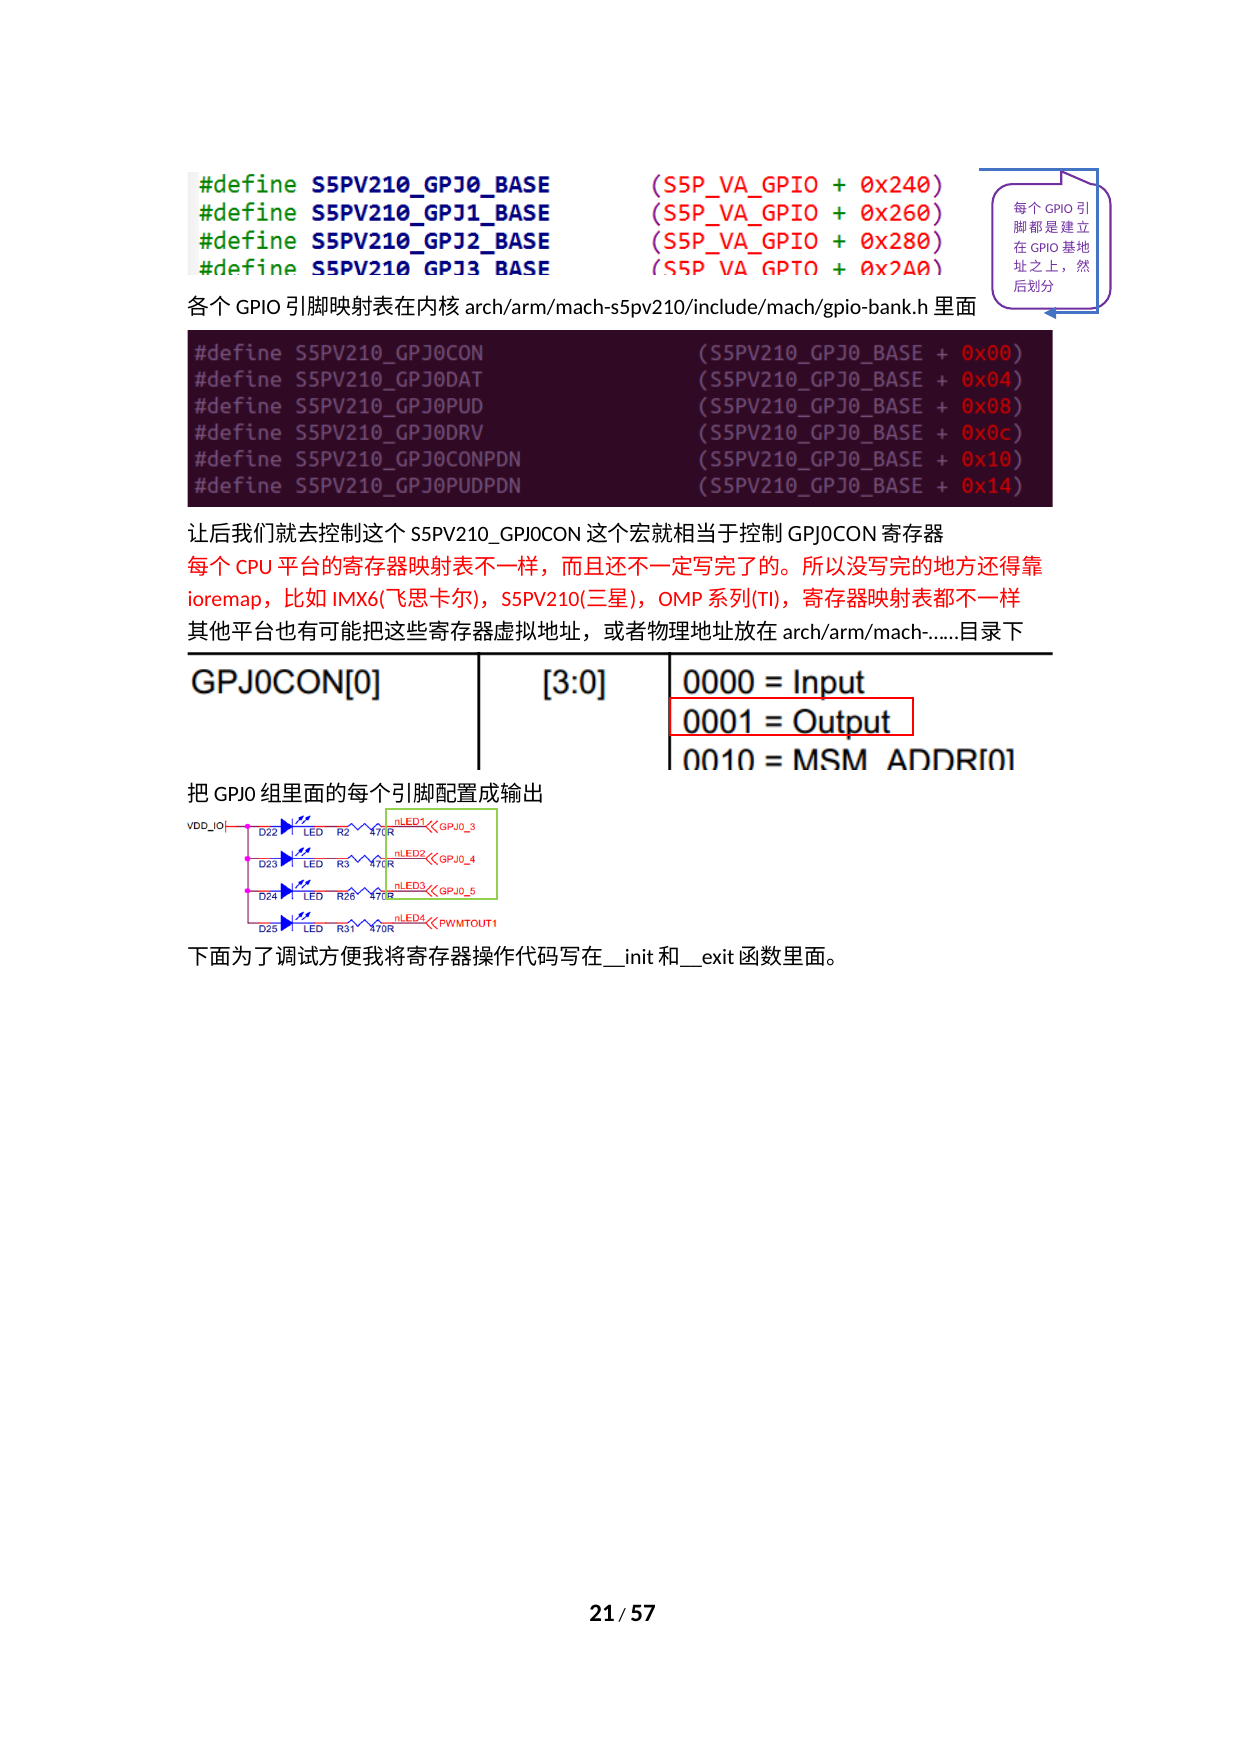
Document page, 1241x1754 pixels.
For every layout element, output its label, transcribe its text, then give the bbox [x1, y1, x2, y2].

picture [187, 812, 509, 935]
text 把GPJ0组里面的每个引脚配置成输出 [187, 776, 1053, 808]
text 各个GPIO引脚映射表在内核arch/arm/mach-s5pv210/include/mach/gpio-bank.h里面 [187, 288, 1053, 321]
text 下面为了调试方便我将寄存器操作代码写在__init和__exit函数里面。 [187, 938, 1053, 971]
picture [387, 812, 496, 898]
picture [187, 172, 1053, 275]
text 每个CPU平台的寄存器映射表不一样，而且还不一定写完了的。所以没写完的地方还得靠ioremap，比如IMX6(飞思卡尔)，S5PV210(三星)，OMP系列(TI)，寄存器映射表都不一样 [187, 548, 1053, 613]
text 其他平台也有可能把这些寄存器虚拟地址，或者物理地址放在arch/arm/mach-……目录下 [187, 613, 1053, 646]
picture [994, 186, 1053, 275]
picture [187, 330, 1053, 507]
text 让后我们就去控制这个S5PV210_GPJ0CON这个宏就相当于控制GPJ0CON寄存器 [187, 516, 1053, 548]
picture [187, 652, 1053, 770]
